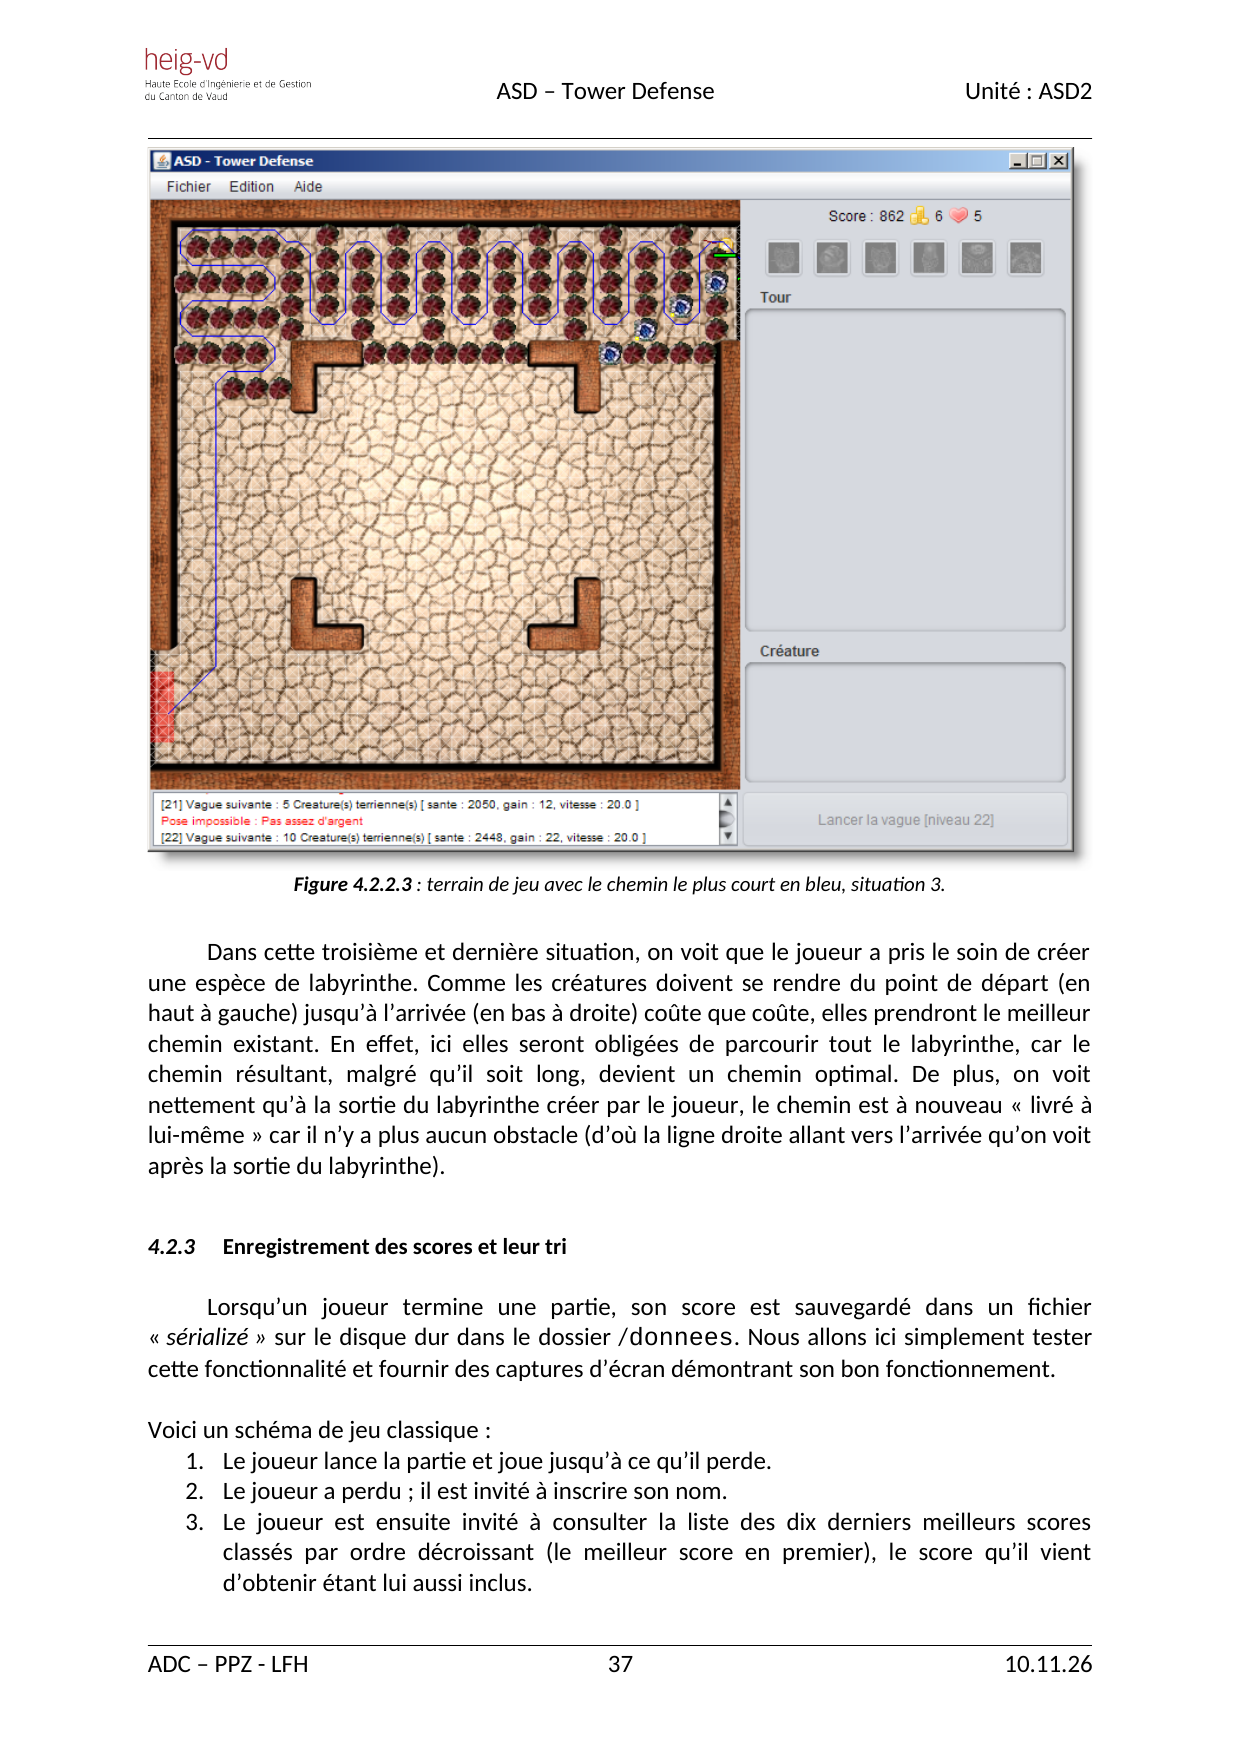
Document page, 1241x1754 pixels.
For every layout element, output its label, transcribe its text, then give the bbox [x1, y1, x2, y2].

subtitle Enregistrement des scores et leur tri [148, 1232, 1092, 1261]
text Lorsqu’un joueur termine une partie, son score est sauvegardé dans un fichier « sérializé » sur le disque dur dans le dossier /donnees. Nous allons ici simplement tester cette fonctionnalité et fournir des captures d’écran démontrant son bon fonctionnement. [148, 1291, 1092, 1384]
picture [147, 147, 1093, 871]
text Figure 4.2.2.3 : terrain de jeu avec le chemin le plus court en bleu, situation 3. [148, 871, 1092, 896]
text Dans cette troisième et dernière situation, on voit que le joueur a pris le soin de créer une espèce de labyrinthe. Comme les créatures doivent se rendre du point de départ (en haut à gauche) jusqu’à l’arrivée (en bas à droite) coûte que coûte, elles prendront le meilleur chemin existant. En effet, ici elles seront obligées de parcourir tout le labyrinthe, car le chemin résultant, malgré qu’il soit long, devient un chemin optimal. De plus, on voit nettement qu’à la sortie du labyrinthe créer par le joueur, le chemin est à nouveau « livré à lui-même » car il n’y a plus aucun obstacle (d’où la ligne droite allant vers l’arrivée qu’on voit après la sortie du labyrinthe). [148, 936, 1092, 1180]
list Le joueur lance la partie et joue jusqu’à ce qu’il perde. [185, 1445, 1092, 1475]
text Voici un schéma de jeu classique : [148, 1414, 1092, 1445]
list Le joueur a perdu ; il est invité à inscrire son nom. [185, 1475, 1092, 1506]
picture [140, 45, 315, 102]
list Le joueur est ensuite invité à consulter la liste des dix derniers meilleurs scores classés par ordre décroissant (le meilleur score en premier), le score qu’il vient d’obtenir étant lui aussi inclus. [185, 1506, 1092, 1597]
